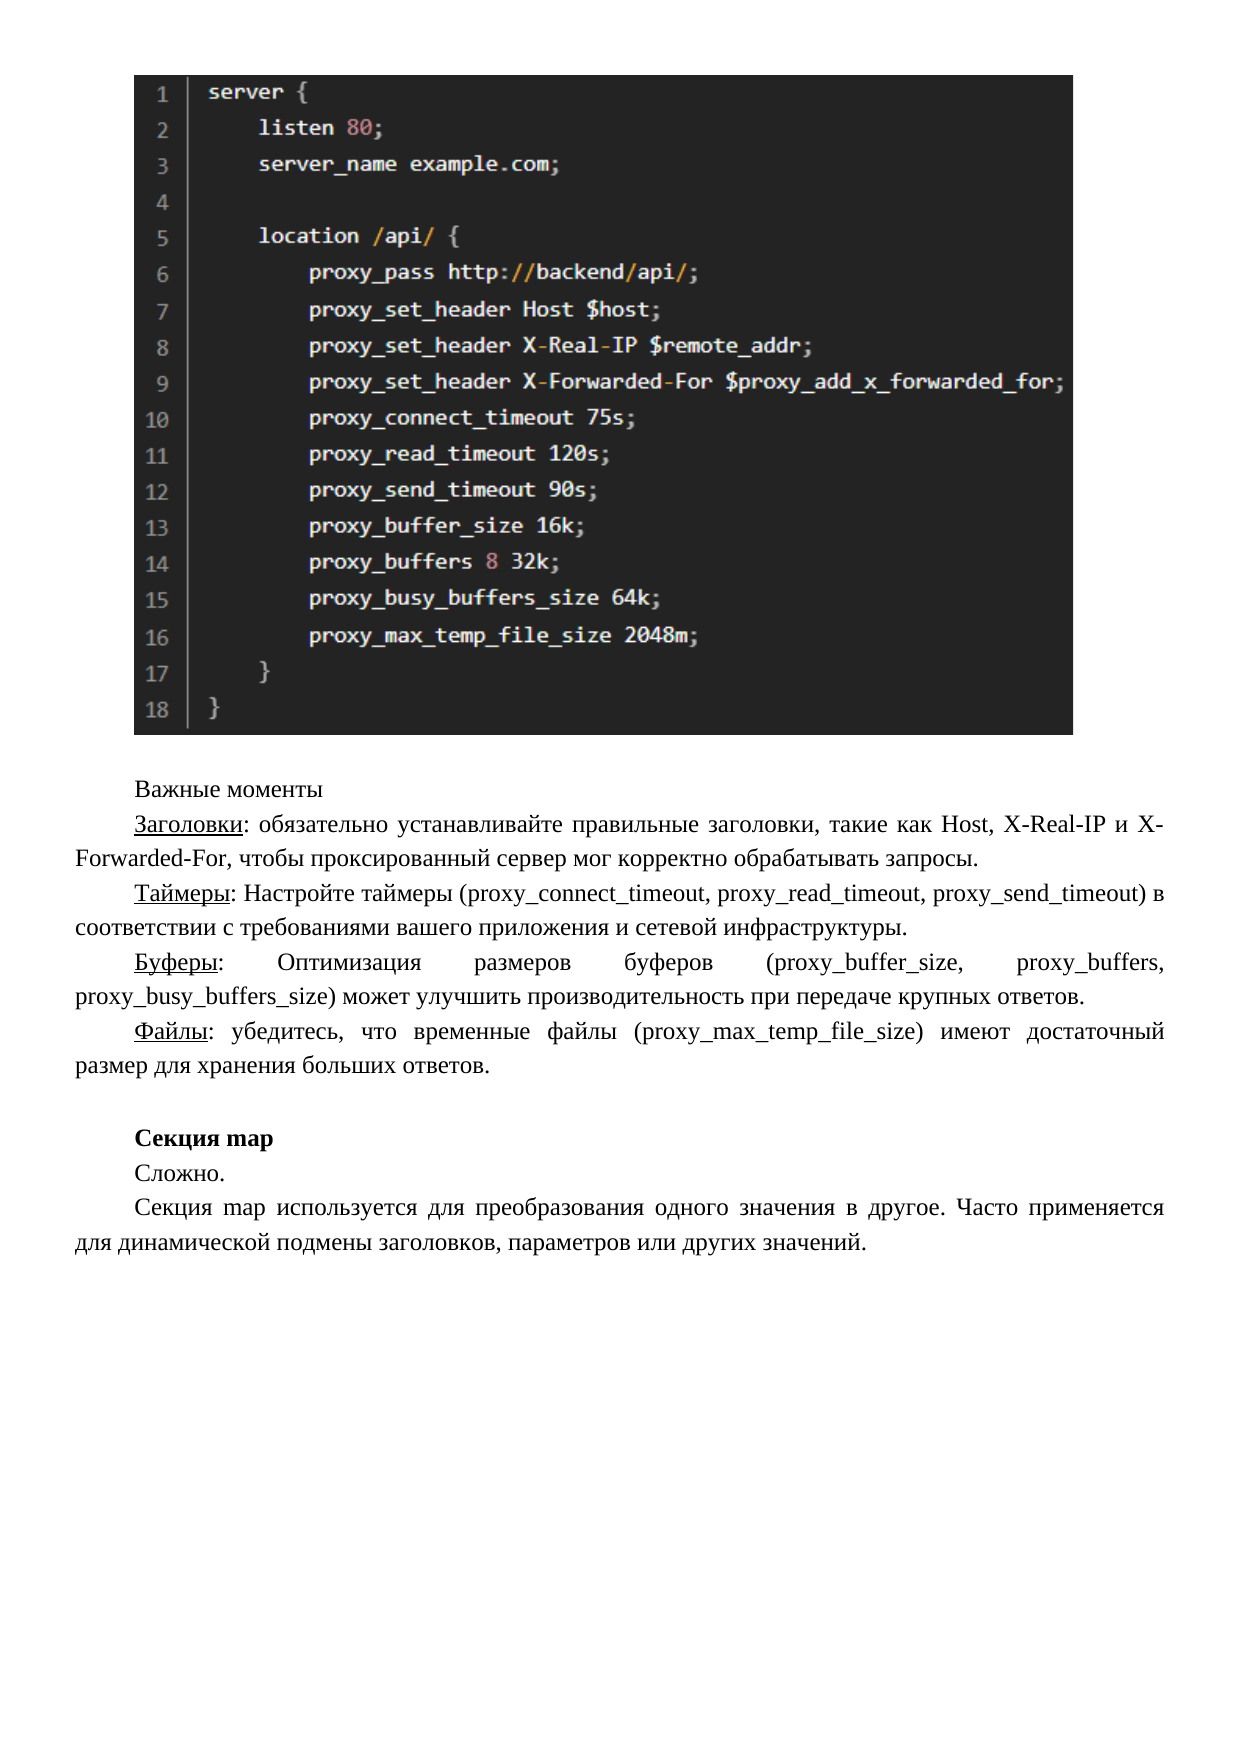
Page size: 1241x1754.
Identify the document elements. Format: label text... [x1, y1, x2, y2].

text Таймеры: Настройте таймеры (proxy_connect_timeout, proxy_read_timeout, proxy_send_timeout) в соответствии с требованиями вашего приложения и сетевой инфраструктуры. [75, 878, 1165, 941]
text Важные моменты [75, 774, 1165, 803]
text Секция map используется для преобразования одного значения в другое. Часто применяется для динамической подмены заголовков, параметров или других значений. [75, 1192, 1165, 1256]
text Сложно. [75, 1158, 1165, 1187]
text Заголовки: обязательно устанавливайте правильные заголовки, такие как Host, X-Real-IP и X-Forwarded-For, чтобы проксированный сервер мог корректно обрабатывать запросы. [75, 809, 1165, 872]
picture [134, 75, 1074, 735]
subtitle Секция map [75, 1123, 1165, 1152]
text Буферы: Оптимизация размеров буферов (proxy_buffer_size, proxy_buffers, proxy_busy_buffers_size) может улучшить производительность при передаче крупных ответов. [75, 947, 1165, 1010]
text Файлы: убедитесь, что временные файлы (proxy_max_temp_file_size) имеют достаточный размер для хранения больших ответов. [75, 1016, 1165, 1079]
